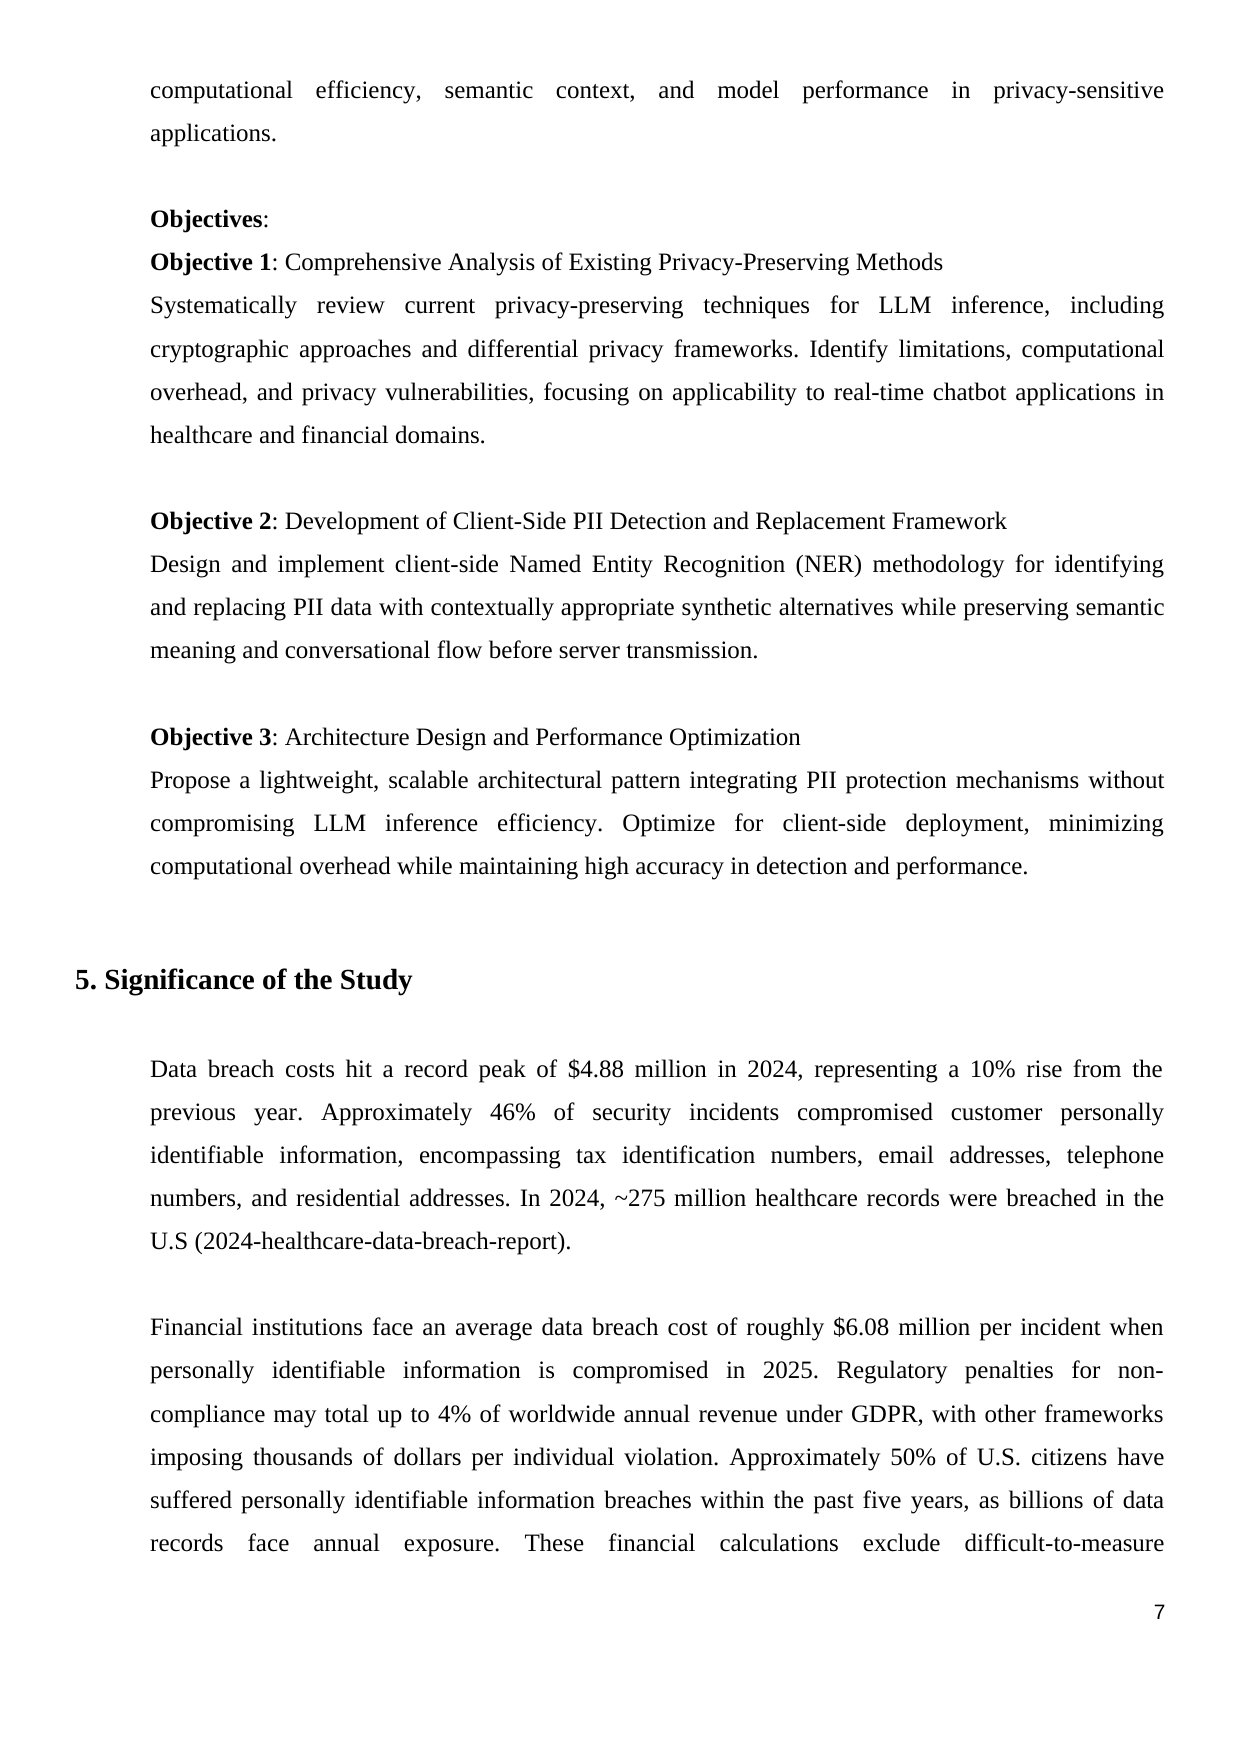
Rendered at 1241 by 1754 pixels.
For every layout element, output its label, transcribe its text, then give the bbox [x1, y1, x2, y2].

text Systematically review current privacy-preserving techniques for LLM inference, including cryptographic approaches and differential privacy frameworks. Identify limitations, computational overhead, and privacy vulnerabilities, focusing on applicability to real-time chatbot applications in healthcare and financial domains. [150, 291, 1165, 449]
subtitle 5. Significance of the Study [75, 962, 1165, 996]
text Design and implement client-side Named Entity Recognition (NER) methodology for identifying and replacing PII data with contextually appropriate synthetic alternatives while preserving semantic meaning and conversational flow before server transmission. [150, 549, 1165, 664]
text Objective 3: Architecture Design and Performance Optimization [150, 722, 1165, 751]
text Objective 2: Development of Client-Side PII Detection and Replacement Framework [150, 506, 1165, 535]
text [150, 75, 1165, 147]
text Data breach costs hit a record peak of $4.88 million in 2024, representing a 10% rise from the previous year. Approximately 46% of security incidents compromised customer personally identifiable information, encompassing tax identification numbers, email addresses, telephone numbers, and residential addresses. In 2024, ~275 million healthcare records were breached in the U.S (2024-healthcare-data-breach-report). [150, 1054, 1165, 1255]
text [150, 1312, 1165, 1557]
text Propose a lightweight, scalable architectural pattern integrating PII protection mechanisms without compromising LLM inference efficiency. Optimize for client-side deployment, minimizing computational overhead while maintaining high accuracy in detection and performance. [150, 765, 1165, 880]
text Objectives: [150, 204, 1165, 233]
text Objective 1: Comprehensive Analysis of Existing Privacy-Preserving Methods [150, 247, 1165, 276]
